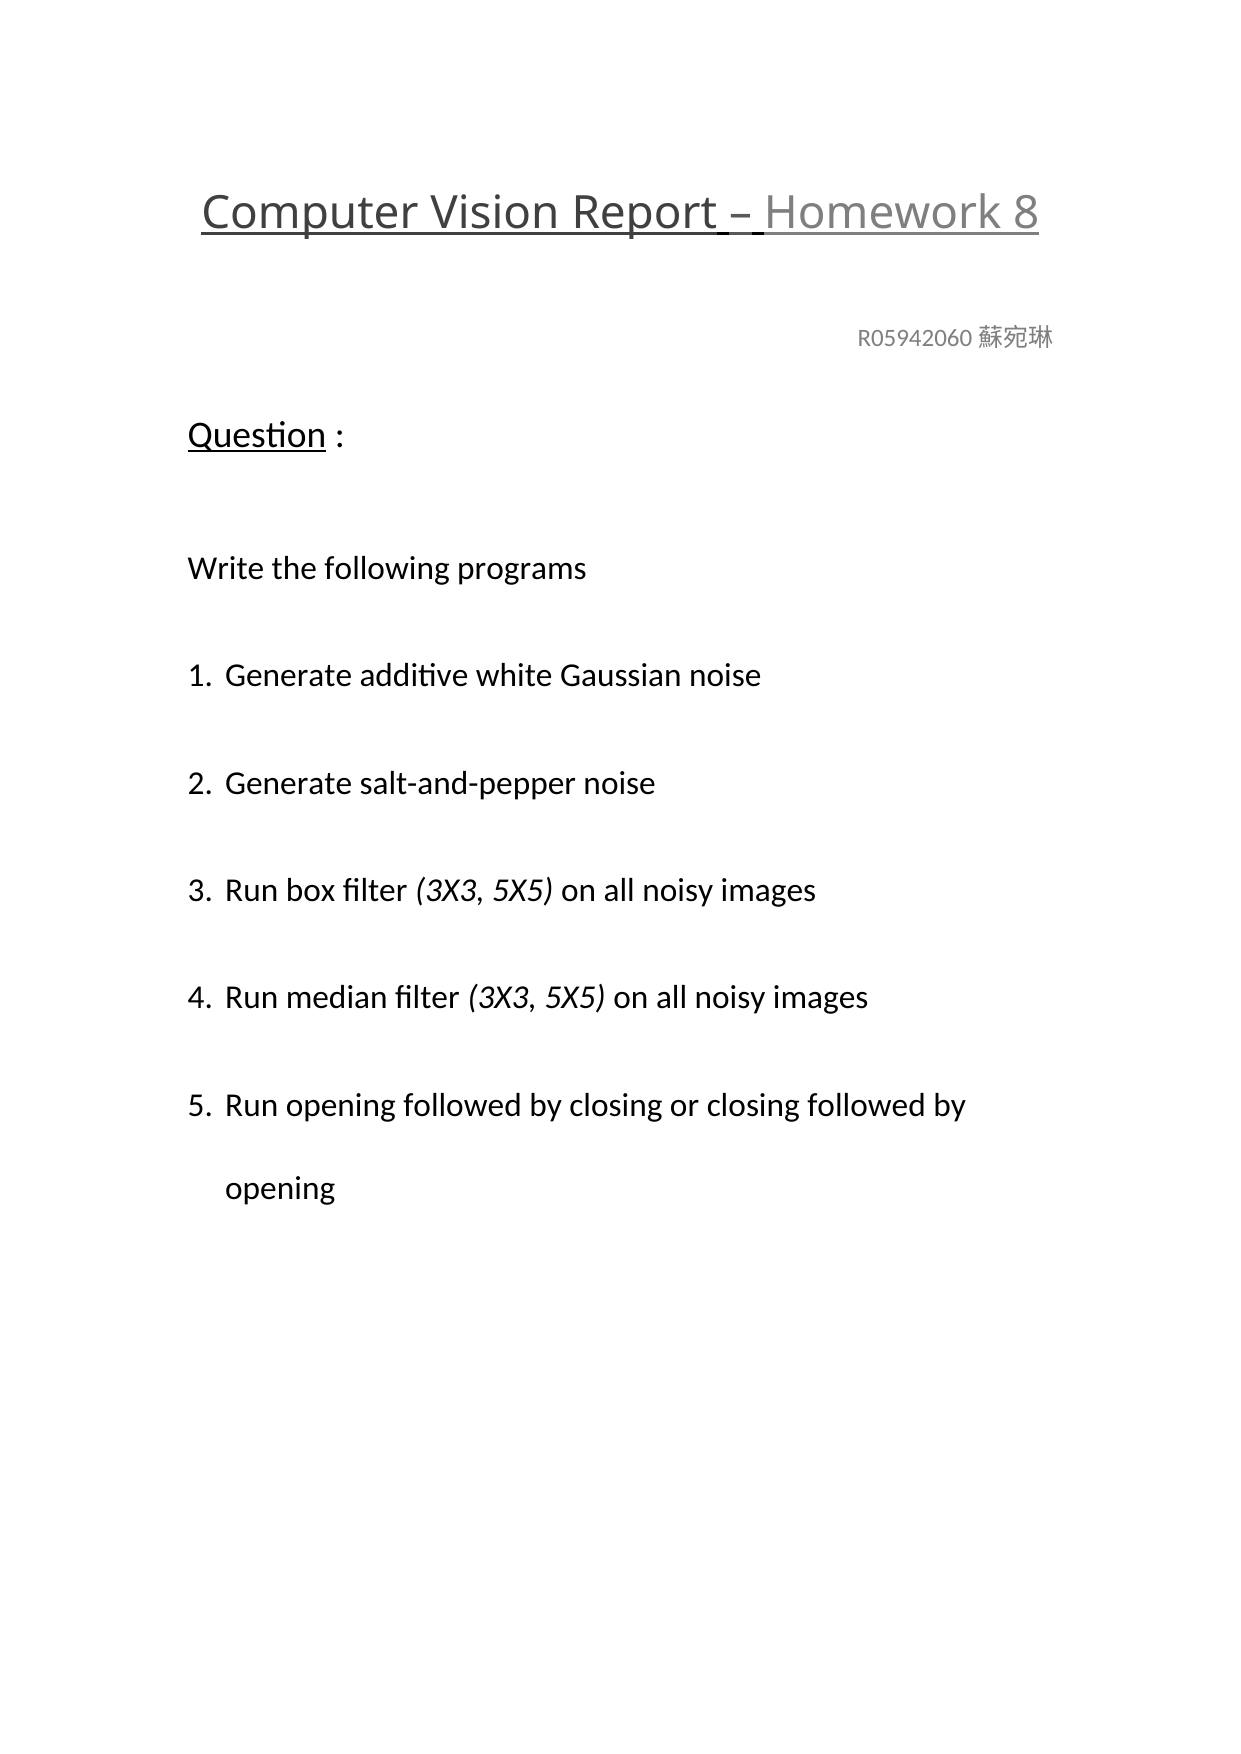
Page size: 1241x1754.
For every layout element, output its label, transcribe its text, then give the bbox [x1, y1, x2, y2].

list Generate additive white Gaussian noise [187, 654, 1053, 696]
text R05942060 蘇宛琳 [187, 314, 1053, 356]
list Run box filter (3X3, 5X5) on all noisy images [187, 869, 1053, 910]
text Question : [187, 392, 1053, 476]
list Run median filter (3X3, 5X5) on all noisy images [187, 976, 1053, 1018]
list Run opening followed by closing or closing followed by opening [187, 1083, 1053, 1208]
list Generate salt-and-pepper noise [187, 761, 1053, 803]
text Computer Vision Report – Homework 8 [187, 169, 1053, 252]
text Write the following programs [187, 546, 1053, 588]
